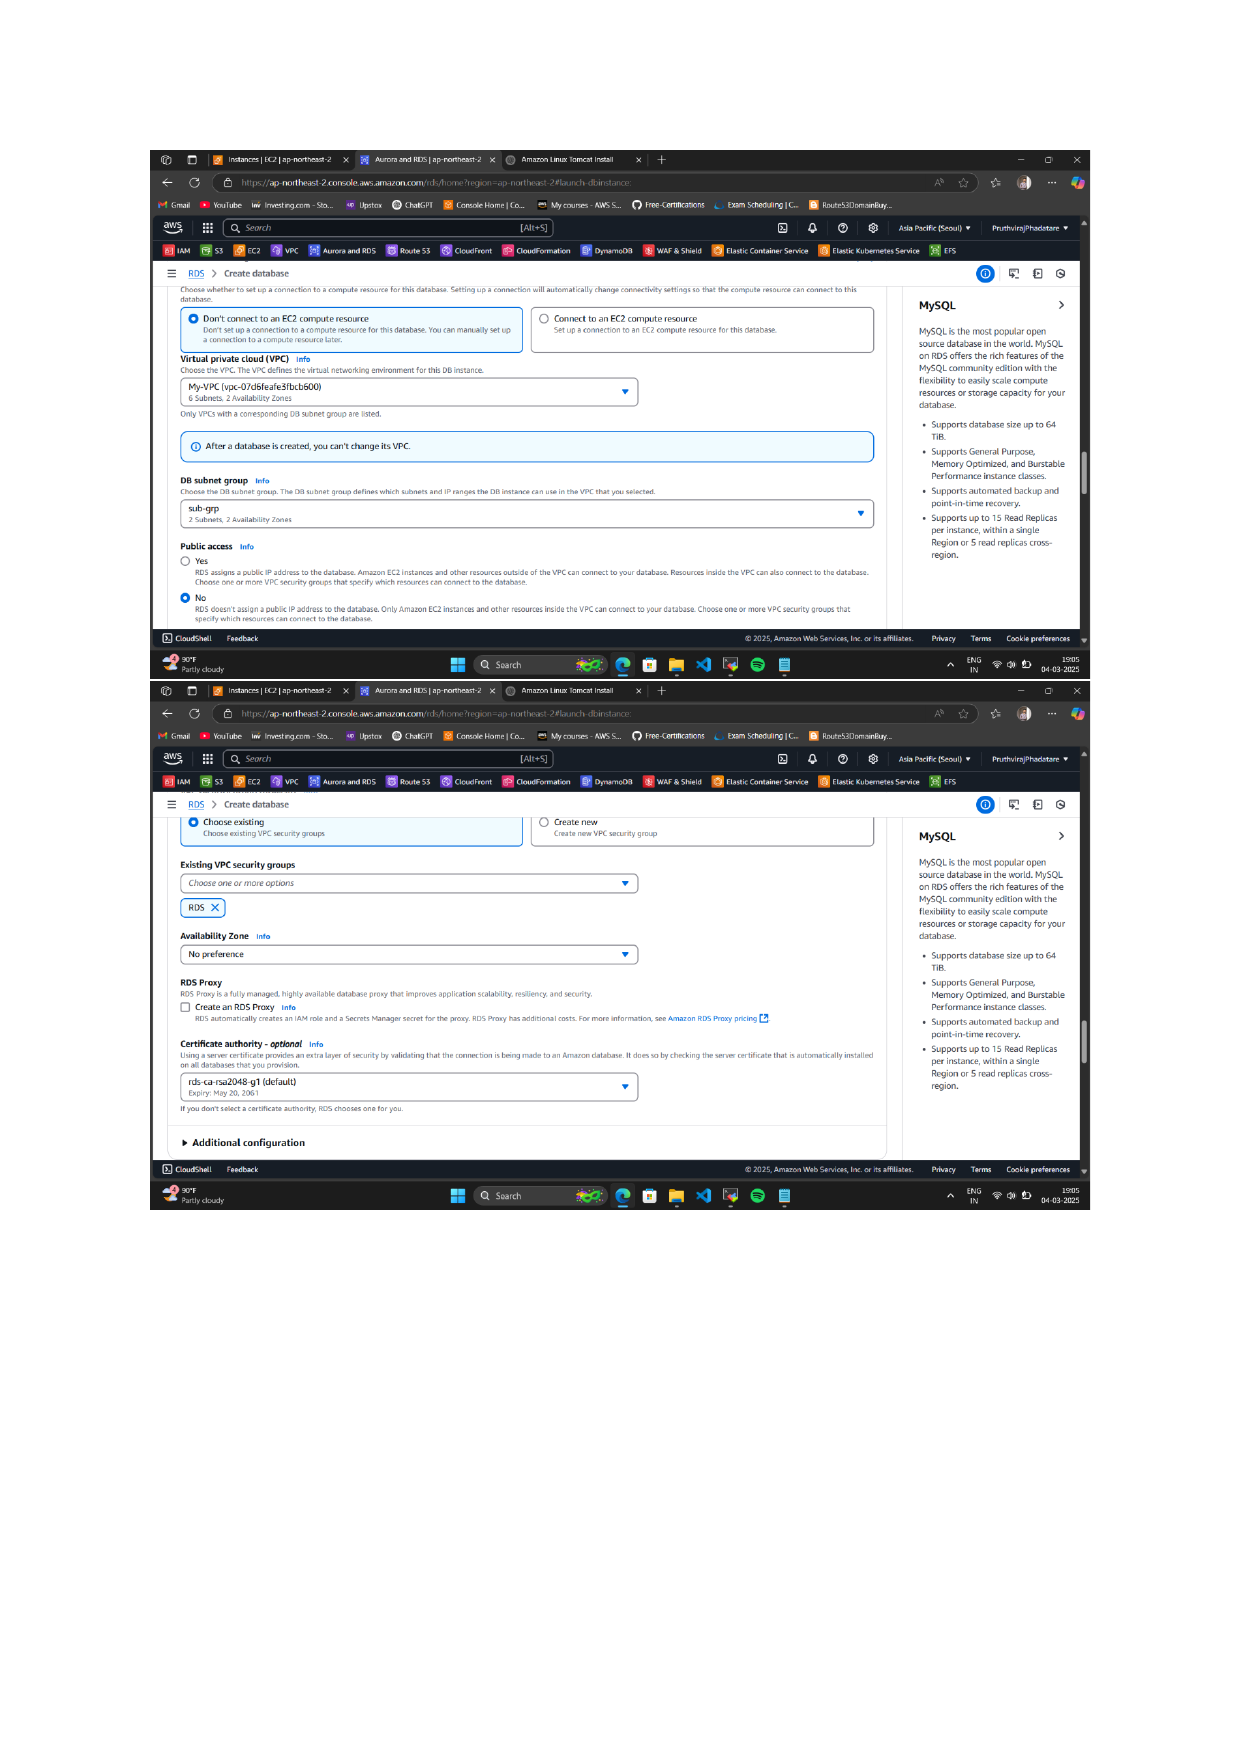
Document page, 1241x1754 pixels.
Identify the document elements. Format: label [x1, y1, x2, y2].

picture [150, 681, 1091, 1210]
picture [150, 150, 1091, 679]
